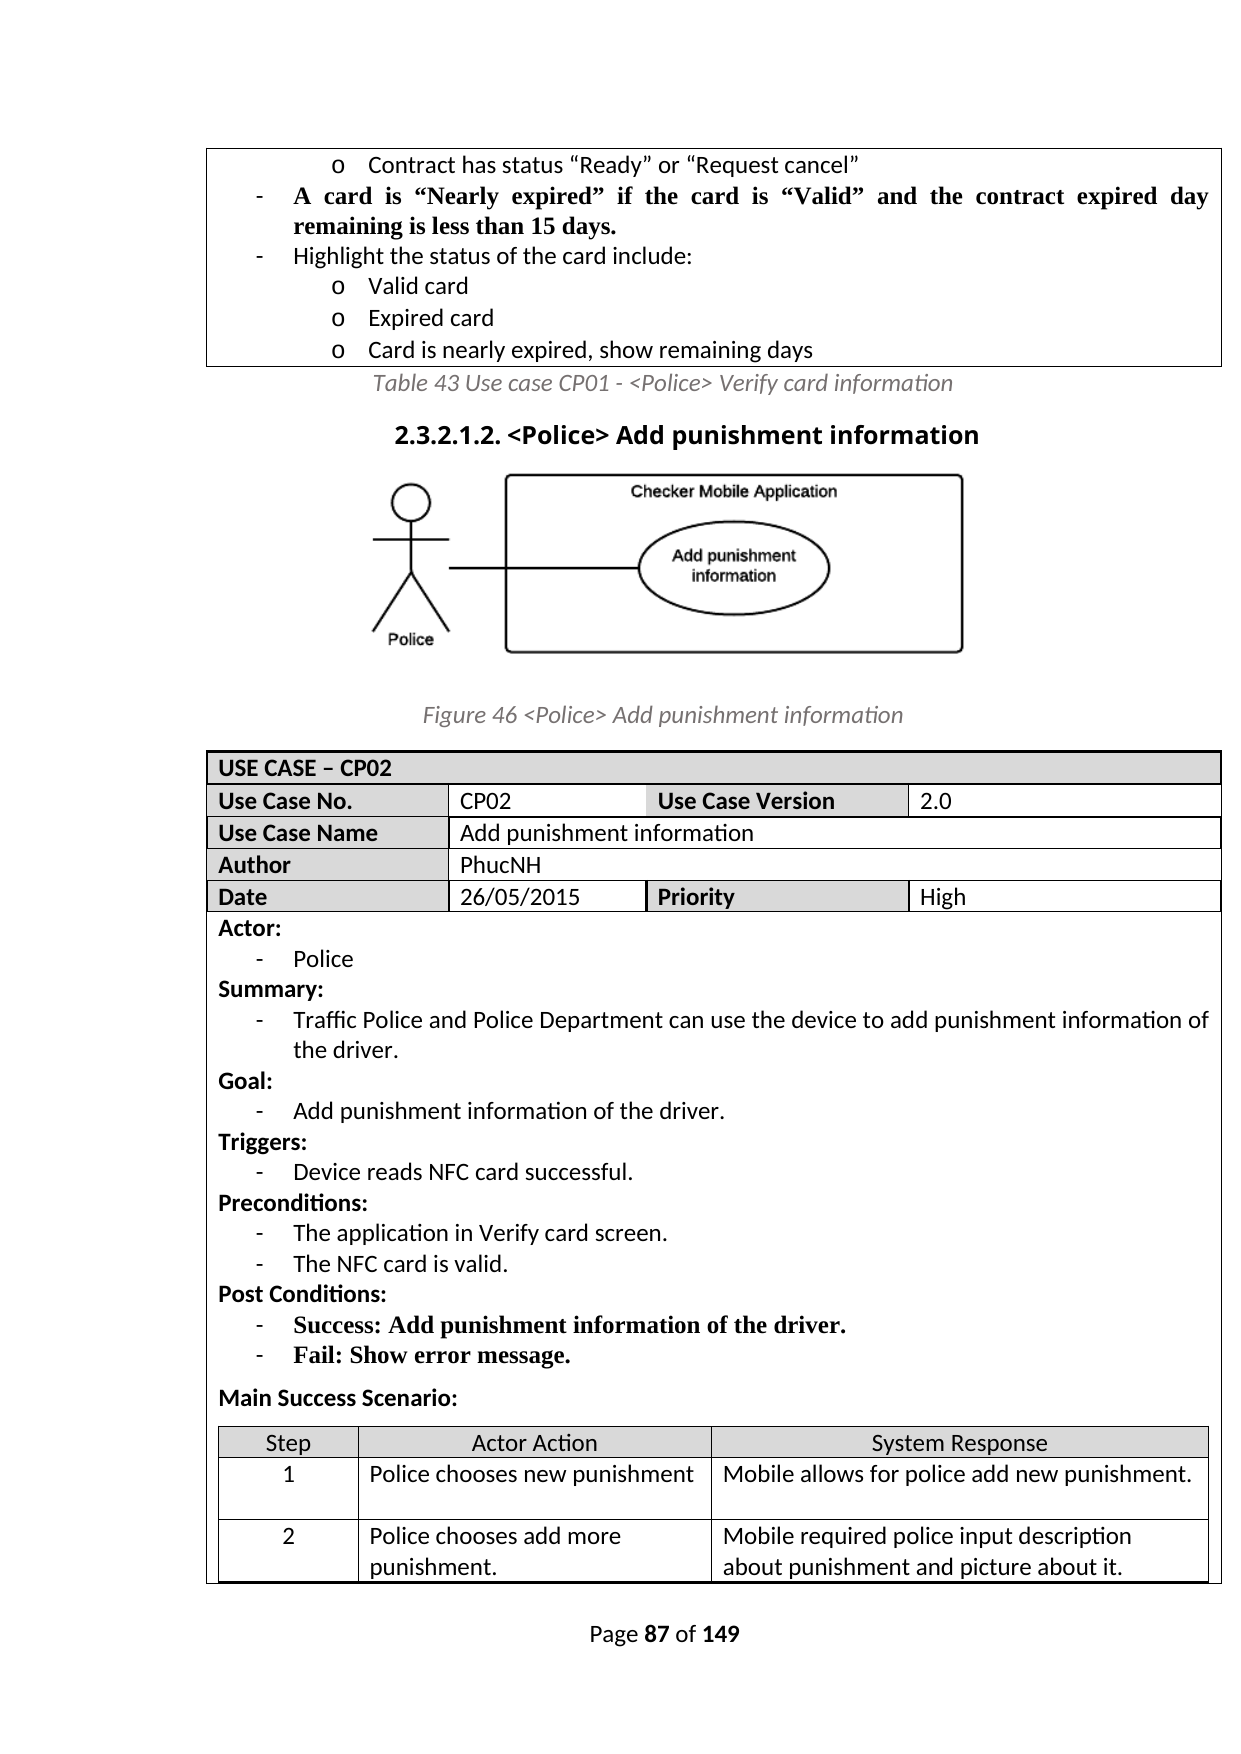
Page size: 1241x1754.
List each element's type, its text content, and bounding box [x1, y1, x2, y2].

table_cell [207, 912, 1221, 1582]
table_cell High [910, 881, 1220, 911]
picture [349, 454, 980, 680]
table_cell Date [208, 881, 448, 911]
text Figure 46 <Police> Add punishment information [207, 699, 1122, 729]
table_cell Author [207, 849, 448, 880]
subtitle <Police> Add punishment information [394, 418, 1122, 452]
table_cell CP02 [449, 785, 646, 816]
table_cell 2.0 [909, 785, 1221, 816]
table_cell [207, 149, 1221, 366]
table_cell 26/05/2015 [450, 881, 645, 911]
table_cell PhucNH [449, 849, 1221, 880]
table_cell Add punishment information [450, 818, 1220, 848]
table_header USE CASE – CP02 [208, 753, 1220, 783]
table_cell Use Case No. [207, 785, 448, 816]
table_cell Use Case Name [208, 817, 448, 848]
table_cell Priority [648, 881, 908, 911]
table_cell Use Case Version [646, 785, 908, 816]
